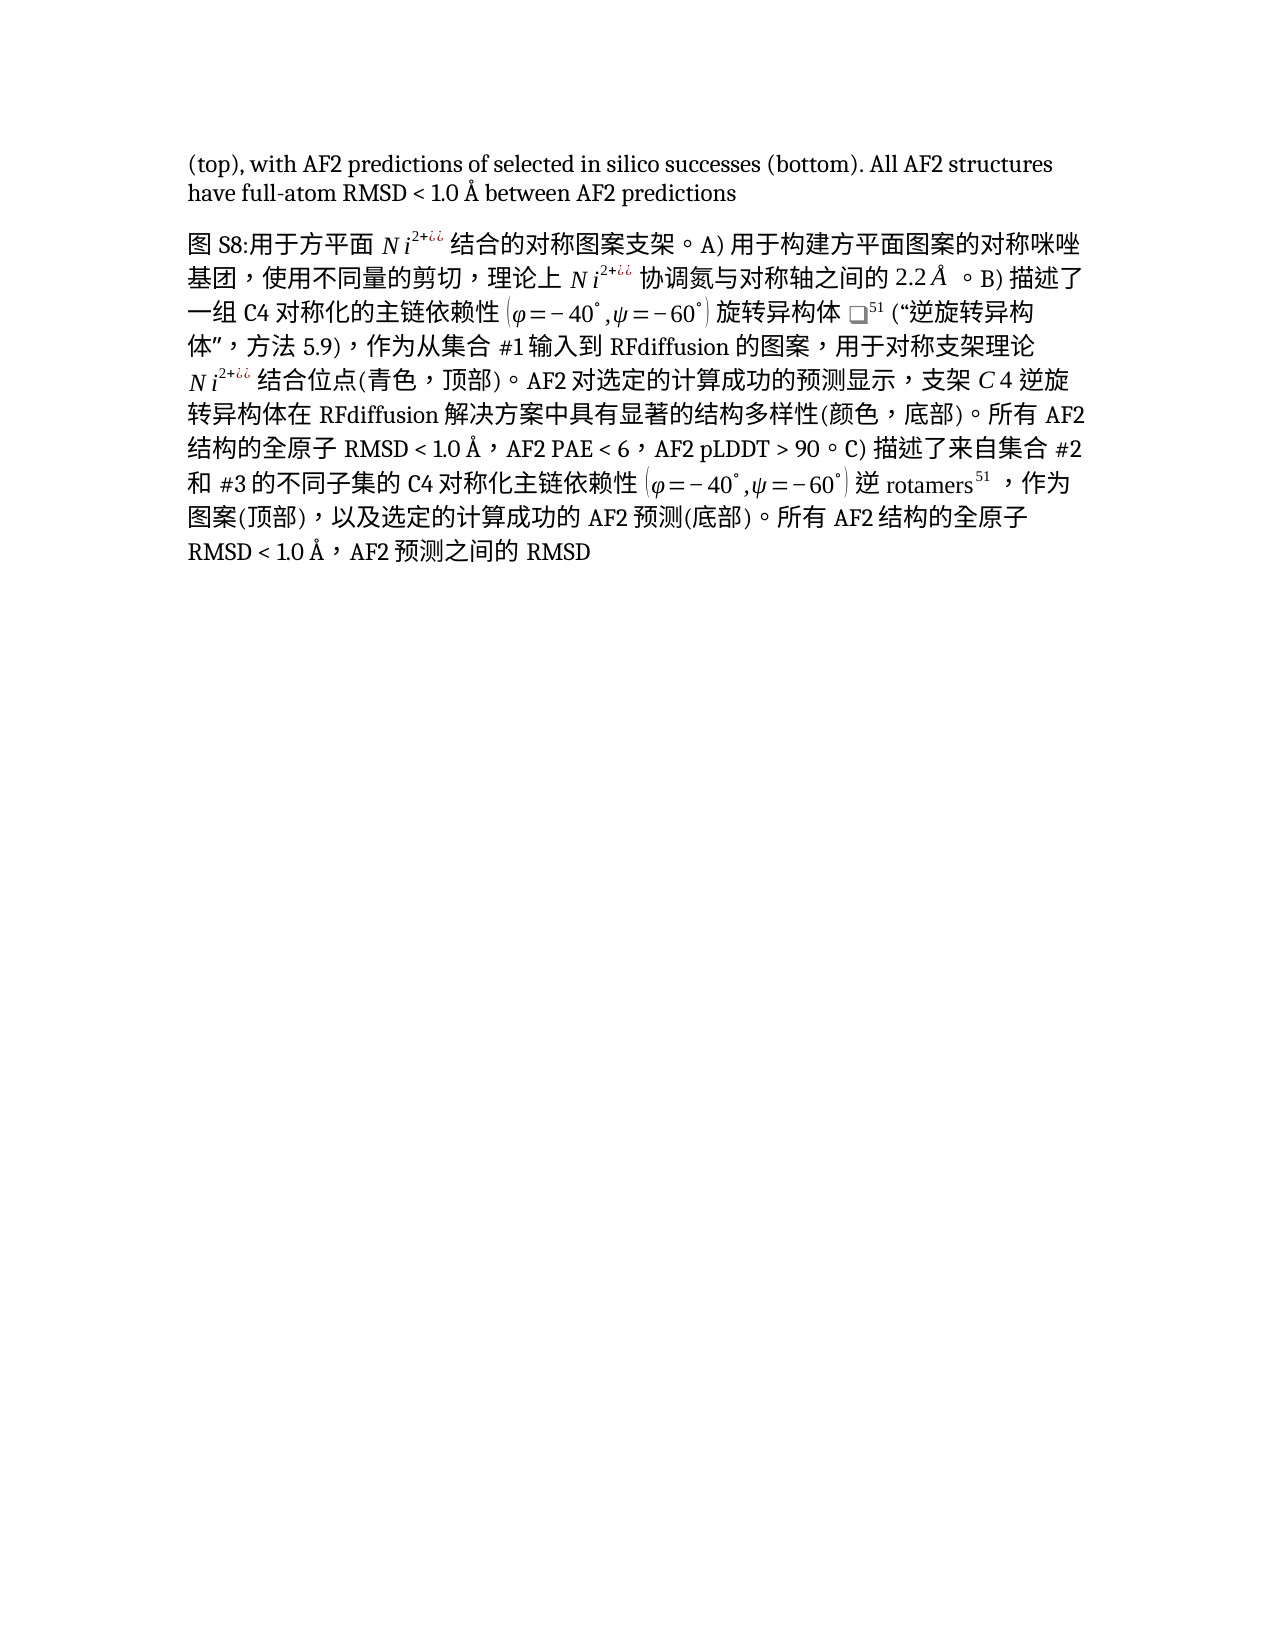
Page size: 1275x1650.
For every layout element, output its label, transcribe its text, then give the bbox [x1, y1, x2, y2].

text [187, 150, 1087, 207]
text 图 S8:用于方平面 结合的对称图案支架。A) 用于构建方平面图案的对称咪唑基团，使用不同量的剪切，理论上 协调氮与对称轴之间的 。B) 描述了一组 C4 对称化的主链依赖性 旋转异构体 (“逆旋转异构体”，方法 5.9)，作为从集合 #1 输入到 RFdiffusion 的图案，用于对称支架理论 结合位点(青色，顶部)。AF2 对选定的计算成功的预测显示，支架 逆旋转异构体在 RFdiffusion 解决方案中具有显著的结构多样性(颜色，底部)。所有 AF2 结构的全原子 RMSD < 1.0 Å，AF2 PAE < 6，AF2 pLDDT > 90。C) 描述了来自集合 #2 和 #3 的不同子集的 C4 对称化主链依赖性 逆 ，作为图案(顶部)，以及选定的计算成功的 AF2 预测(底部)。所有 AF2 结构的全原子 RMSD < 1.0 Å，AF2 预测之间的 RMSD [187, 226, 1087, 568]
